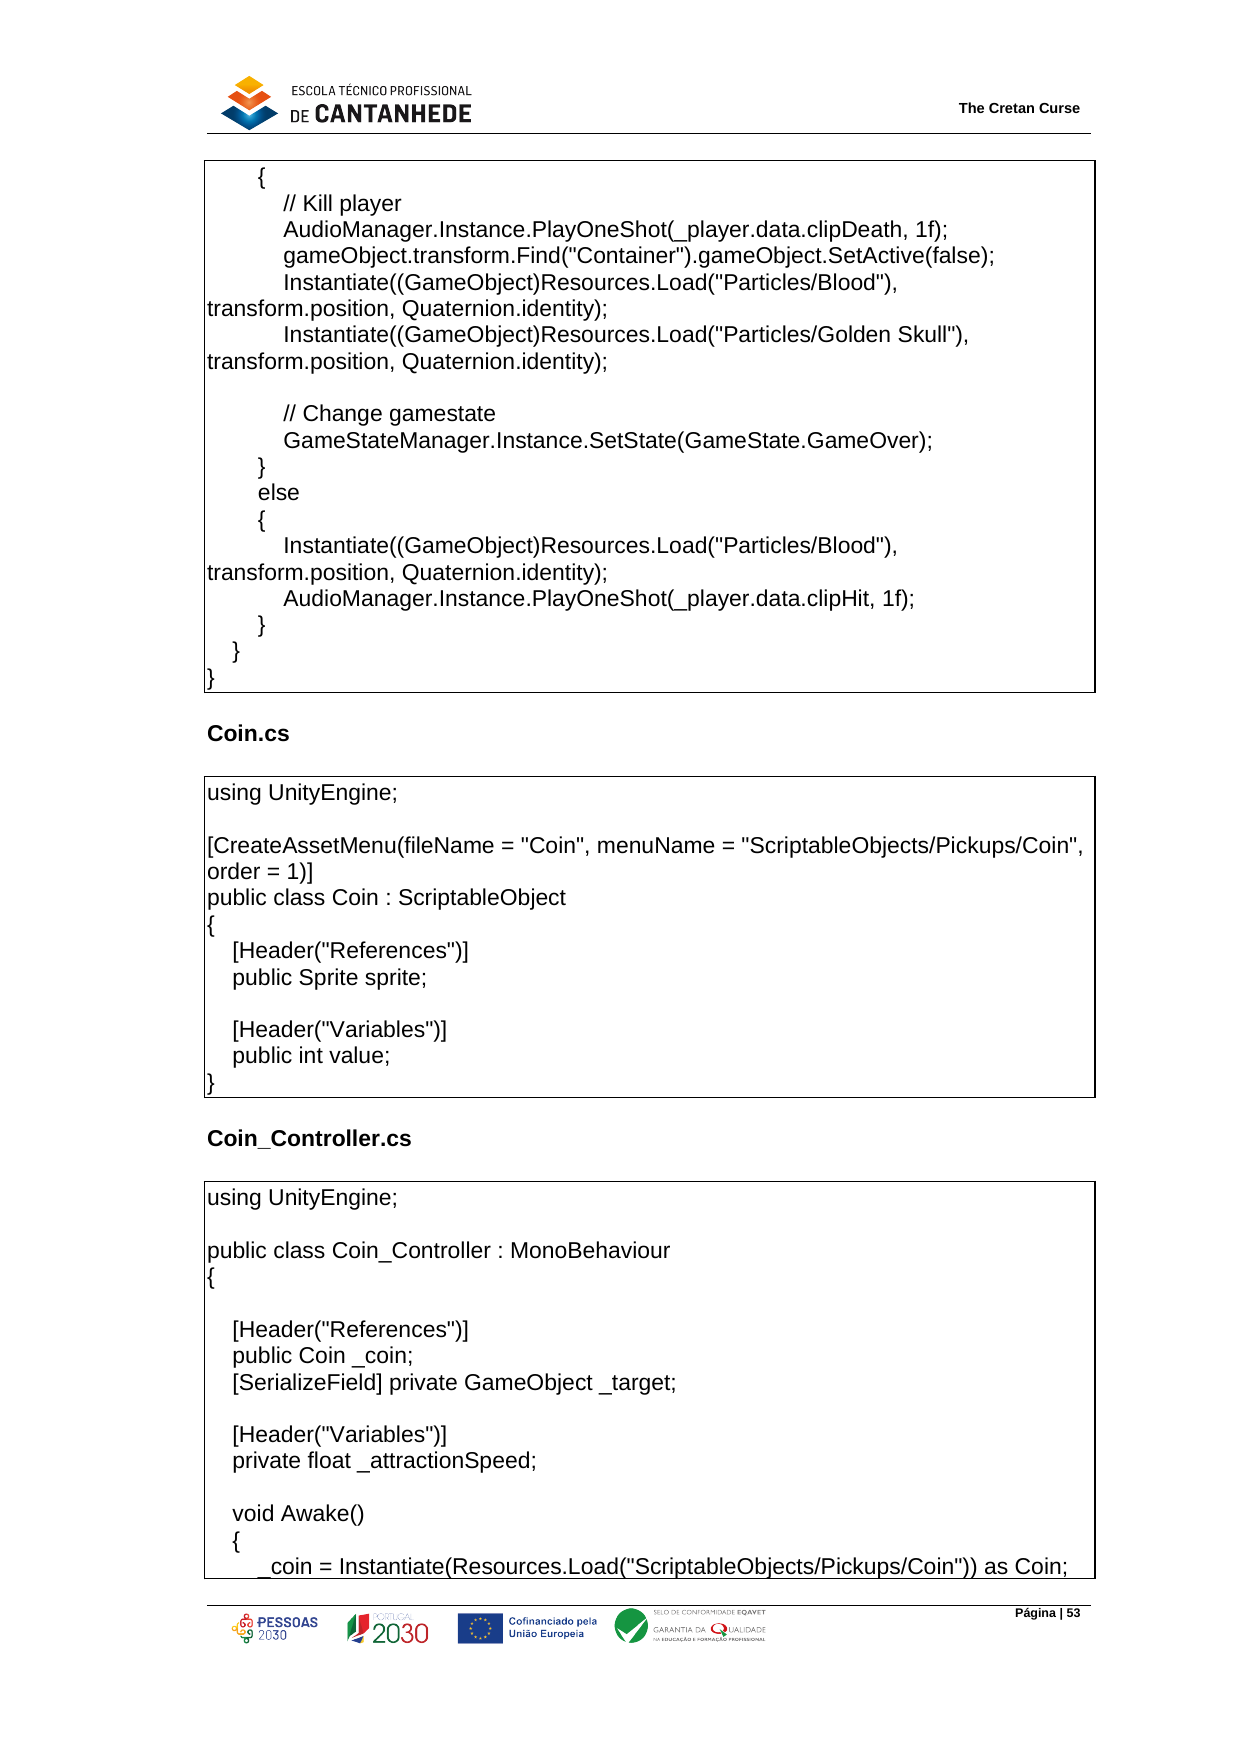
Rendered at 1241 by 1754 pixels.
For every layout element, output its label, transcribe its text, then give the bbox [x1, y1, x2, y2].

picture [218, 73, 475, 133]
text Instantiate((GameObject)Resources.Load("Particles/Golden Skull"), transform.position, Quaternion.identity); [207, 321, 1092, 374]
text public class Coin : ScriptableObject [207, 884, 1092, 911]
text public Sprite sprite; [207, 963, 1092, 990]
text void Awake() [207, 1500, 1092, 1527]
text } [207, 453, 1092, 479]
text _coin = Instantiate(Resources.Load("ScriptableObjects/Pickups/Coin")) as Coin; [207, 1553, 1092, 1578]
text Coin_Controller.cs [207, 1125, 1092, 1151]
text Instantiate((GameObject)Resources.Load("Particles/Blood"), transform.position, Quaternion.identity); [207, 268, 1092, 321]
text { [207, 506, 1092, 532]
text private float _attractionSpeed; [207, 1447, 1092, 1474]
text Coin.cs [207, 720, 1092, 746]
text } [207, 637, 1092, 661]
text gameObject.transform.Find("Container").gameObject.SetActive(false); [207, 242, 1092, 268]
text public int value; [207, 1042, 1092, 1066]
text [Header("References")] [207, 937, 1092, 963]
text } [205, 661, 1094, 692]
text using UnityEngine; [205, 1182, 1094, 1210]
text GameStateManager.Instance.SetState(GameState.GameOver); [207, 427, 1092, 453]
text AudioManager.Instance.PlayOneShot(_player.data.clipHit, 1f); [207, 585, 1092, 611]
text else [207, 479, 1092, 506]
text [Header("References")] [207, 1316, 1092, 1342]
text [SerializeField] private GameObject _target; [207, 1368, 1092, 1395]
text [Header("Variables")] [207, 1421, 1092, 1447]
text { [205, 161, 1094, 189]
text [Header("Variables")] [207, 1016, 1092, 1042]
text AudioManager.Instance.PlayOneShot(_player.data.clipDeath, 1f); [207, 216, 1092, 242]
picture [218, 1606, 608, 1654]
text // Kill player [207, 189, 1092, 216]
text } [205, 1066, 1094, 1097]
text Instantiate((GameObject)Resources.Load("Particles/Blood"), transform.position, Quaternion.identity); [207, 532, 1092, 585]
text { [207, 1263, 1092, 1289]
text // Change gamestate [207, 400, 1092, 427]
text [CreateAssetMenu(fileName = "Coin", menuName = "ScriptableObjects/Pickups/Coin", order = 1)] [207, 832, 1092, 884]
text public class Coin_Controller : MonoBehaviour [207, 1237, 1092, 1263]
text public Coin _coin; [207, 1342, 1092, 1368]
text using UnityEngine; [205, 777, 1094, 805]
picture [614, 1608, 766, 1643]
text { [207, 911, 1092, 937]
text { [207, 1527, 1092, 1553]
text } [207, 611, 1092, 637]
